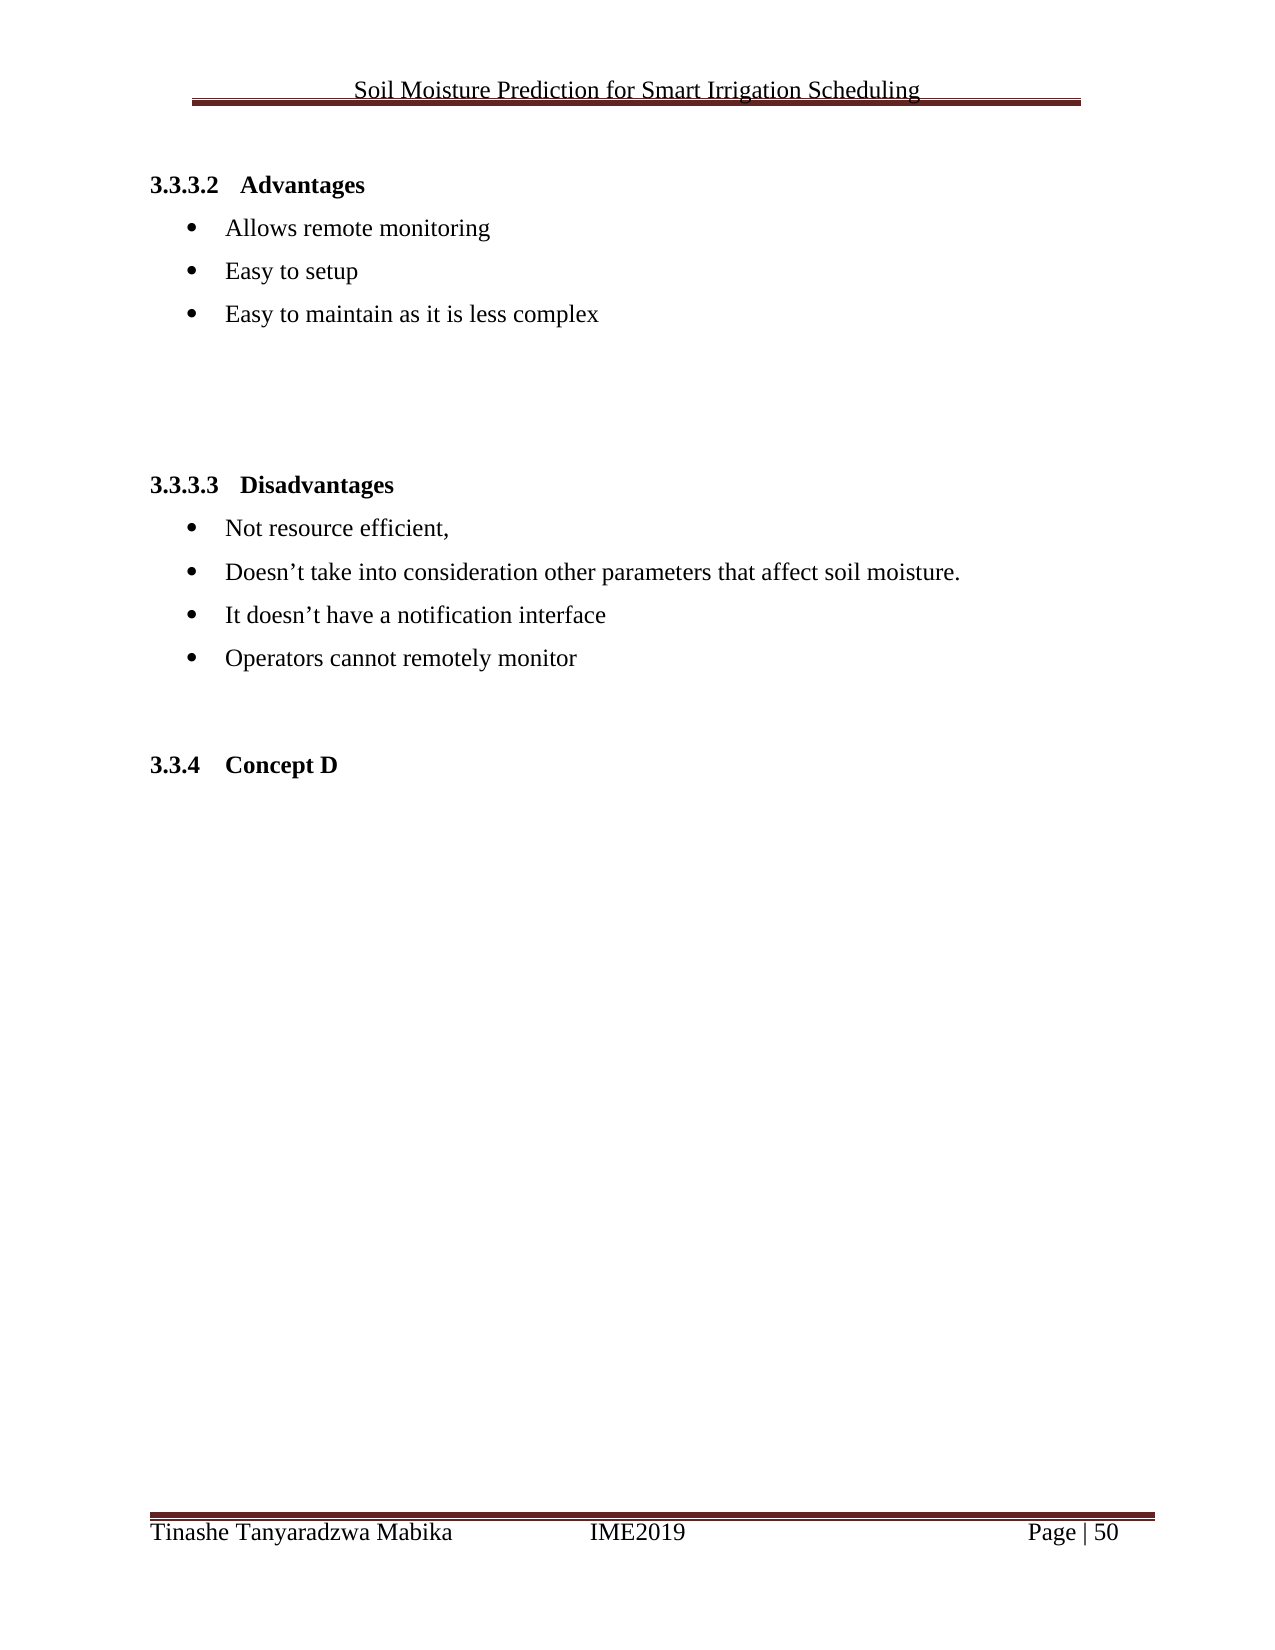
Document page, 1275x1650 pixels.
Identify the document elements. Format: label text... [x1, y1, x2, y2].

subtitle Concept D [150, 750, 1125, 779]
subtitle Advantages [150, 170, 1125, 199]
list Easy to setup [187, 256, 1125, 285]
list Not resource efficient, [187, 513, 1125, 542]
list Easy to maintain as it is less complex [187, 299, 1125, 328]
list Doesn’t take into consideration other parameters that affect soil moisture. [187, 557, 1125, 585]
list Operators cannot remotely monitor [187, 643, 1125, 672]
list It doesn’t have a notification interface [187, 600, 1125, 628]
list Allows remote monitoring [187, 213, 1125, 242]
subtitle Disadvantages [150, 470, 1125, 499]
